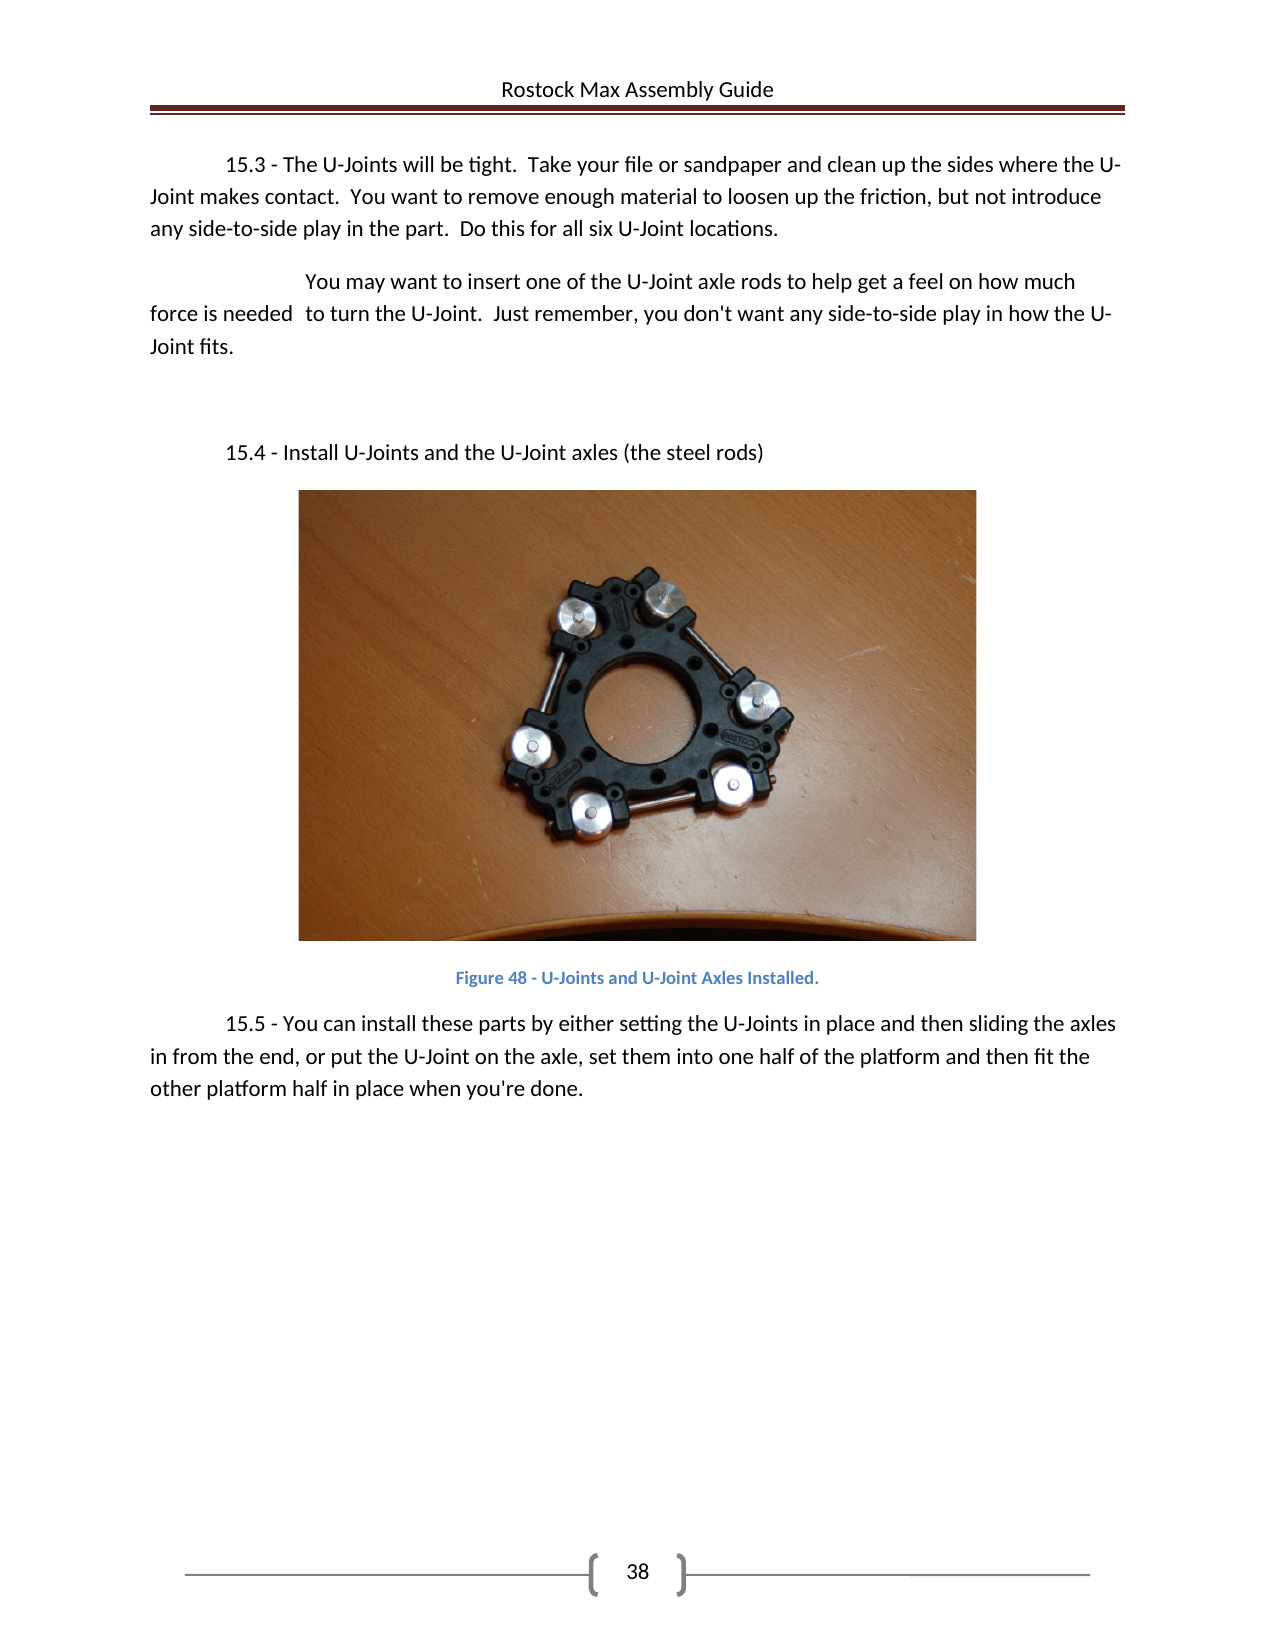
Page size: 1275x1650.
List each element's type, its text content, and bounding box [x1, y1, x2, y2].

text 15.3 - The U-Joints will be tight. Take your file or sandpaper and clean up the sides where the U-Joint makes contact. You want to remove enough material to loosen up the friction, but not introduce any side-to-side play in the part. Do this for all six U-Joint locations. [150, 150, 1125, 242]
text You may want to insert one of the U-Joint axle rods to help get a feel on how much force is needed to turn the U-Joint. Just remember, you don't want any side-to-side play in how the U-Joint fits. [150, 267, 1125, 360]
picture [298, 490, 977, 941]
text 15.4 - Install U-Joints and the U-Joint axles (the steel rods) [150, 438, 1125, 466]
text 15.5 - You can install these parts by either setting the U-Joints in place and then sliding the axles in from the end, or put the U-Joint on the axle, set them into one half of the platform and then fit the other platform half in place when you're done. [150, 1009, 1125, 1102]
